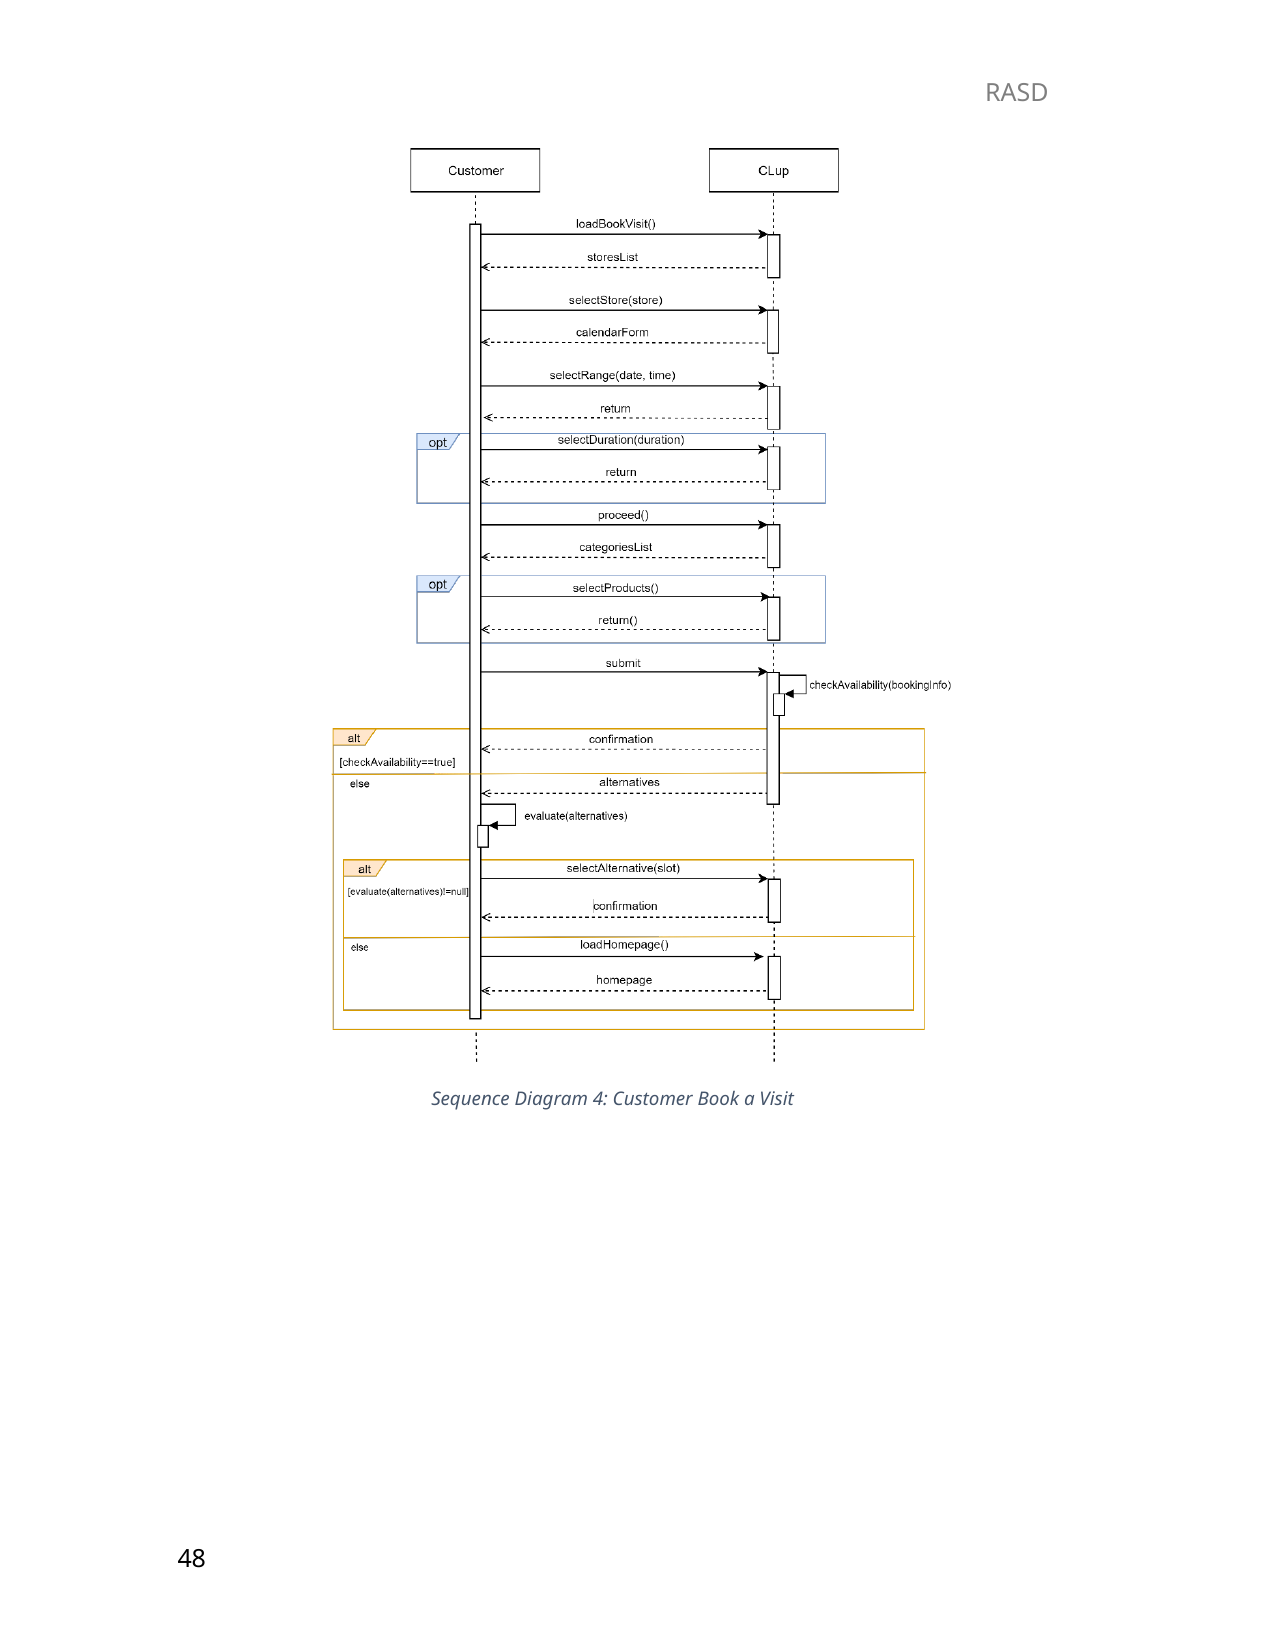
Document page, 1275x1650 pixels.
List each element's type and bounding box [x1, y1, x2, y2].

picture [331, 148, 961, 1063]
